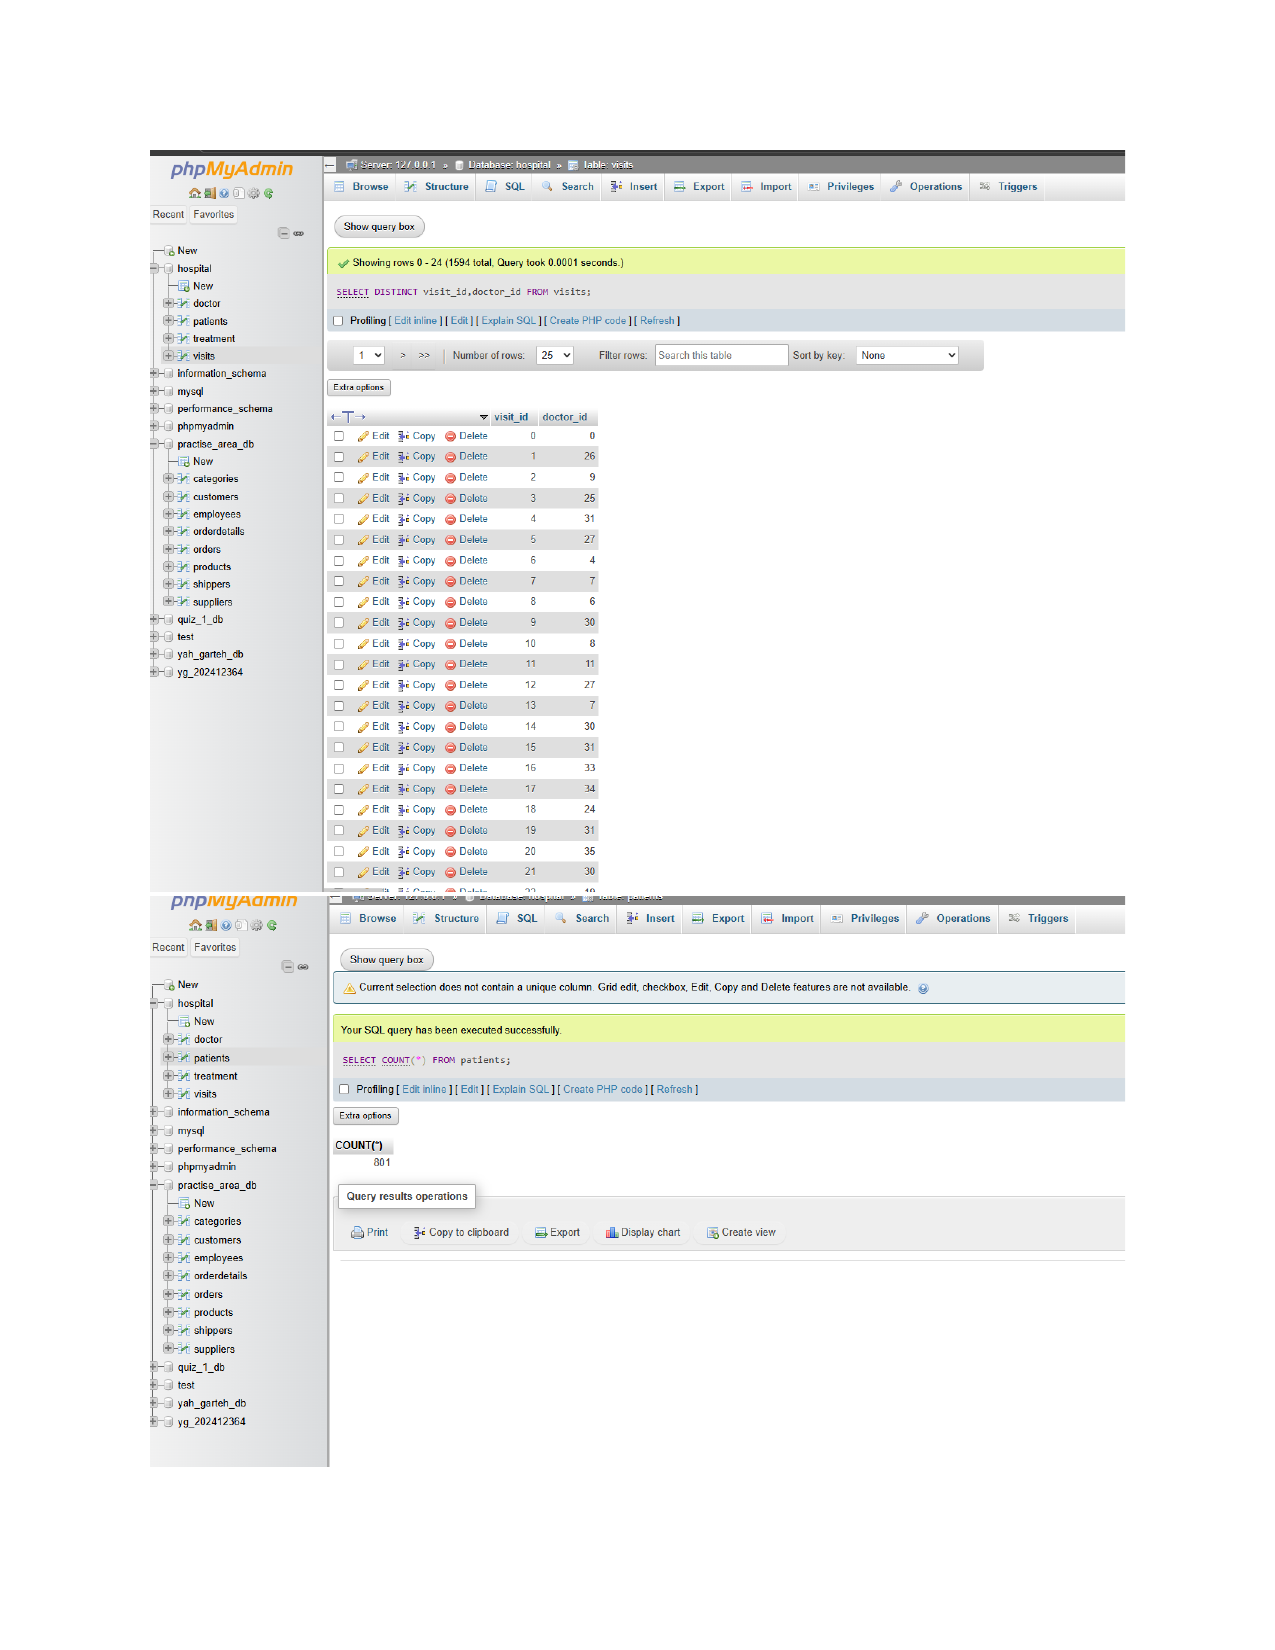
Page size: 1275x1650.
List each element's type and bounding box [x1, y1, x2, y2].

picture [150, 150, 1125, 892]
picture [150, 896, 1125, 1467]
